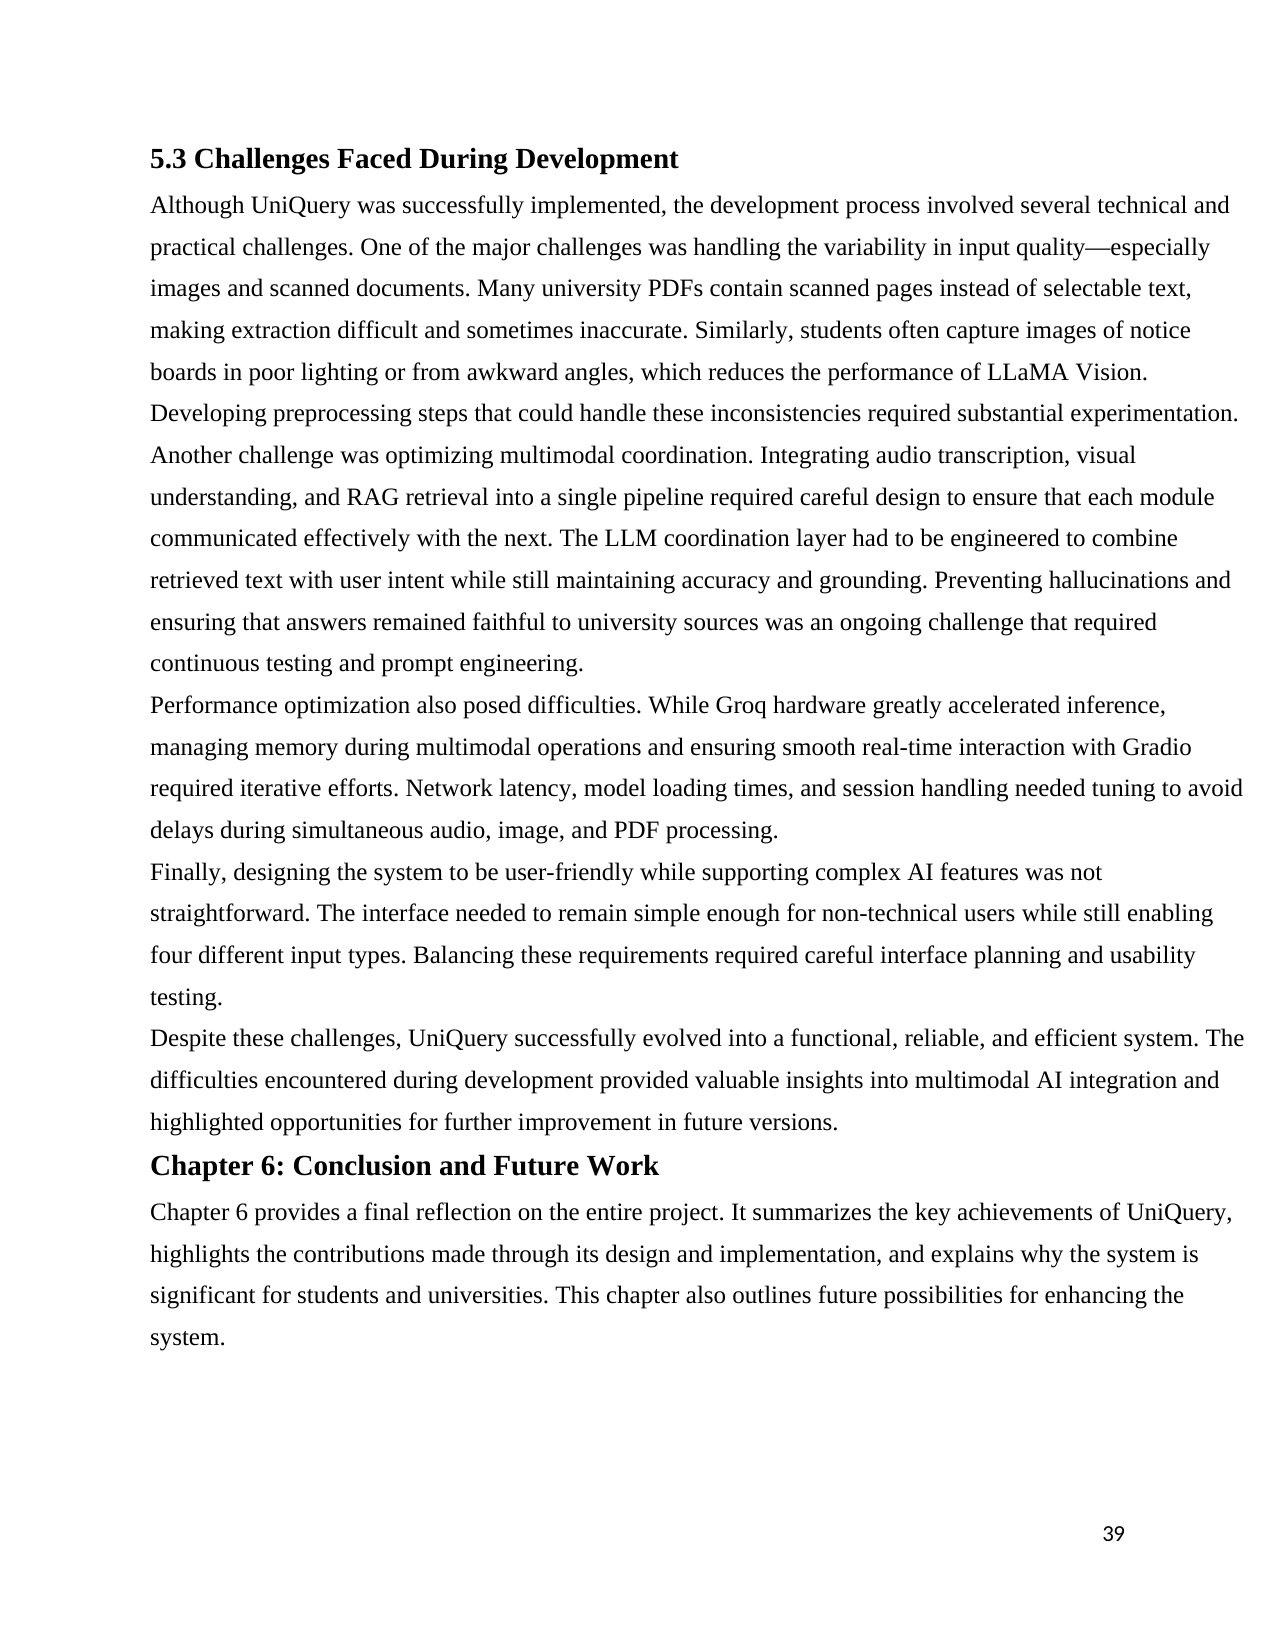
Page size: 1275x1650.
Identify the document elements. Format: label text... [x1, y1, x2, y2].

text Despite these challenges, UniQuery successfully evolved into a functional, reliable, and efficient system. The difficulties encountered during development provided valuable insights into multimodal AI integration and highlighted opportunities for further improvement in future versions. [150, 1023, 1245, 1136]
text Although UniQuery was successfully implemented, the development process involved several technical and practical challenges. One of the major challenges was handling the variability in input quality—especially images and scanned documents. Many university PDFs contain scanned pages instead of selectable text, making extraction difficult and sometimes inaccurate. Similarly, students often capture images of notice boards in poor lighting or from awkward angles, which reduces the performance of LLaMA Vision. Developing preprocessing steps that could handle these inconsistencies required substantial experimentation. [150, 190, 1245, 427]
text Another challenge was optimizing multimodal coordination. Integrating audio transcription, visual understanding, and RAG retrieval into a single pipeline required careful design to ensure that each module communicated effectively with the next. The LLM coordination layer had to be engineered to combine retrieved text with user intent while still maintaining accuracy and grounding. Preventing hallucinations and ensuring that answers remained faithful to university sources was an ongoing challenge that required continuous testing and prompt engineering. [150, 440, 1245, 677]
text Chapter 6: Conclusion and Future Work [150, 1148, 1245, 1182]
text Performance optimization also posed difficulties. While Groq hardware greatly accelerated inference, managing memory during multimodal operations and ensuring smooth real-time interaction with Gradio required iterative efforts. Network latency, model loading times, and session handling needed tuning to avoid delays during simultaneous audio, image, and PDF processing. [150, 690, 1245, 844]
text Finally, designing the system to be user-friendly while supporting complex AI features was not straightforward. The interface needed to remain simple enough for non-technical users while still enabling four different input types. Balancing these requirements required careful interface planning and usability testing. [150, 857, 1245, 1011]
text Chapter 6 provides a final reflection on the entire project. It summarizes the key achievements of UniQuery, highlights the contributions made through its design and implementation, and explains why the system is significant for students and universities. This chapter also outlines future possibilities for enhancing the system. [150, 1197, 1245, 1351]
text 5.3 Challenges Faced During Development [150, 142, 1245, 175]
